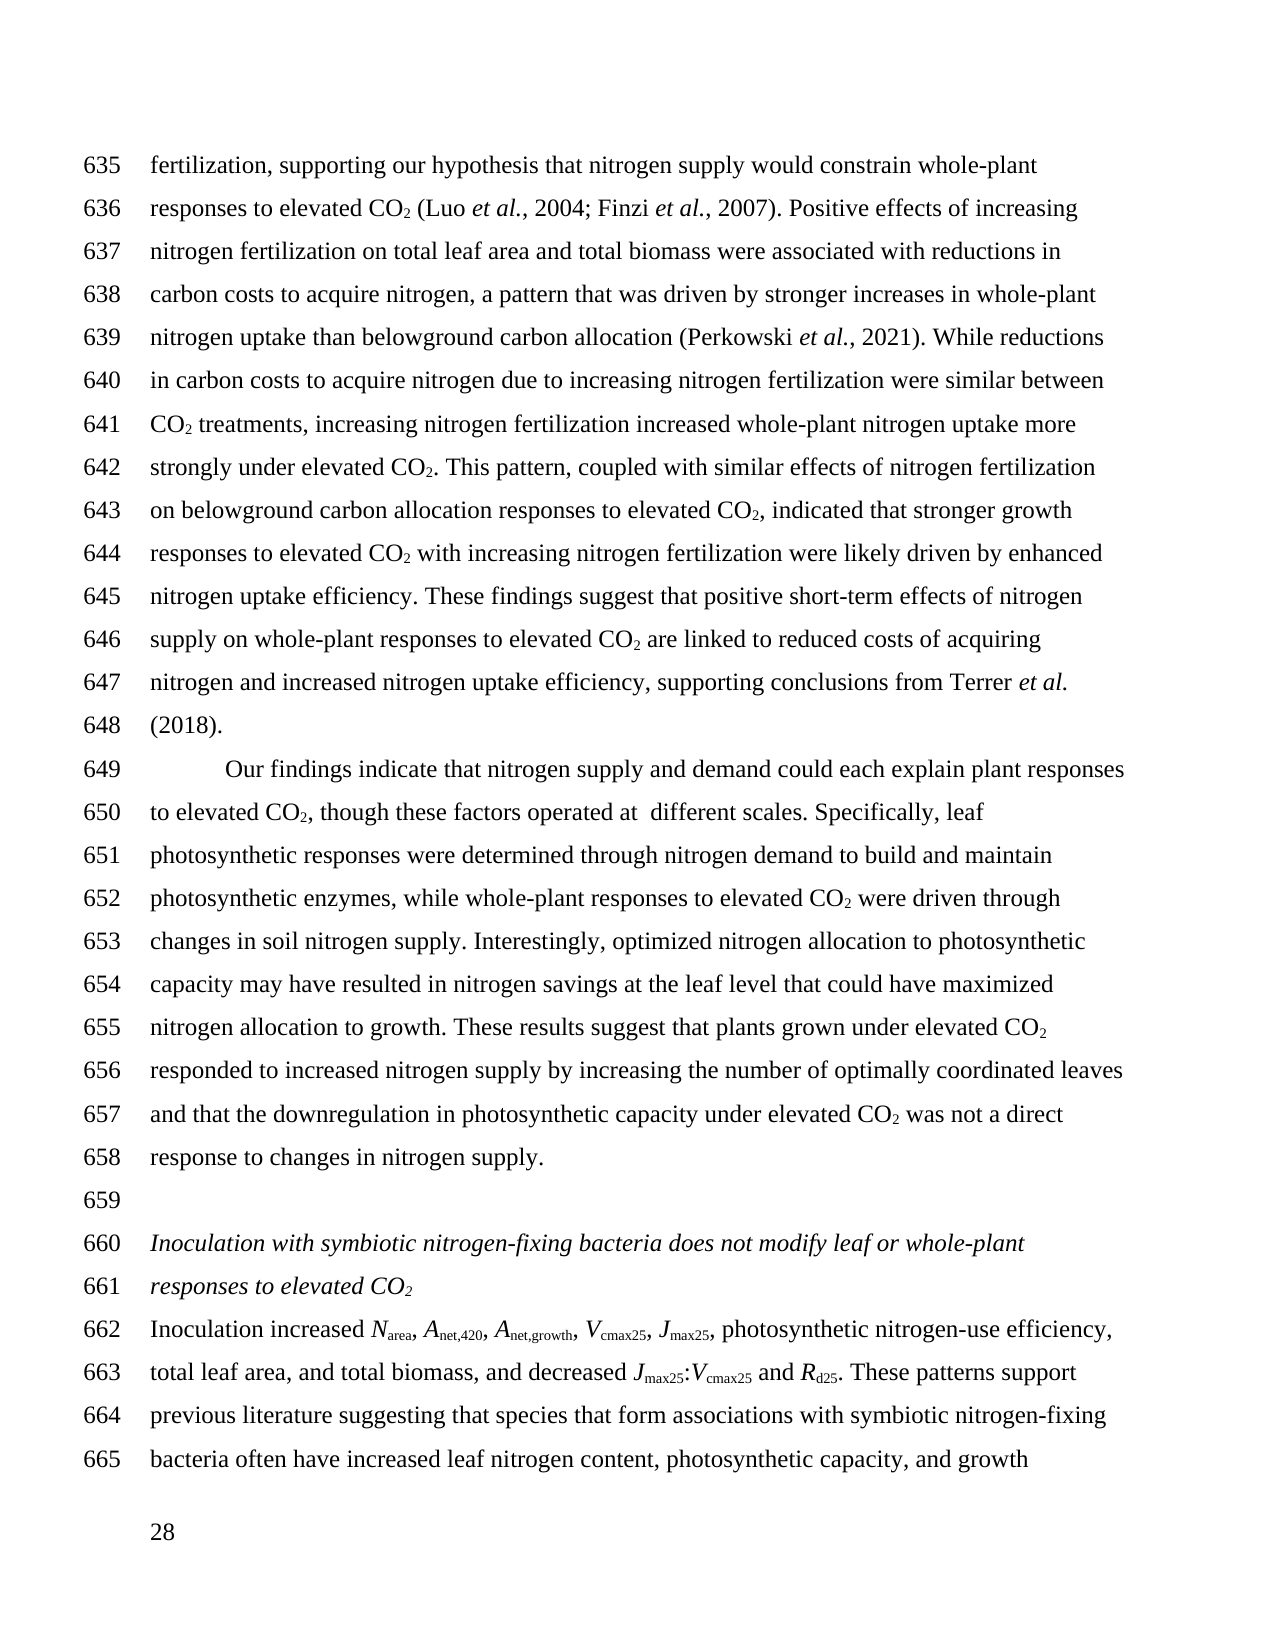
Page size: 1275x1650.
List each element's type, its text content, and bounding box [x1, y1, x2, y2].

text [150, 150, 1125, 739]
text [150, 1314, 1125, 1472]
text Inoculation with symbiotic nitrogen-fixing bacteria does not modify leaf or whole-plant responses to elevated CO2 [150, 1228, 1125, 1300]
text Our findings indicate that nitrogen supply and demand could each explain plant responses to elevated CO2, though these factors operated at different scales. Specifically, leaf photosynthetic responses were determined through nitrogen demand to build and maintain photosynthetic enzymes, while whole-plant responses to elevated CO2 were driven through changes in soil nitrogen supply. Interestingly, optimized nitrogen allocation to photosynthetic capacity may have resulted in nitrogen savings at the leaf level that could have maximized nitrogen allocation to growth. These results suggest that plants grown under elevated CO2 responded to increased nitrogen supply by increasing the number of optimally coordinated leaves and that the downregulation in photosynthetic capacity under elevated CO2 was not a direct response to changes in nitrogen supply. [150, 754, 1125, 1171]
